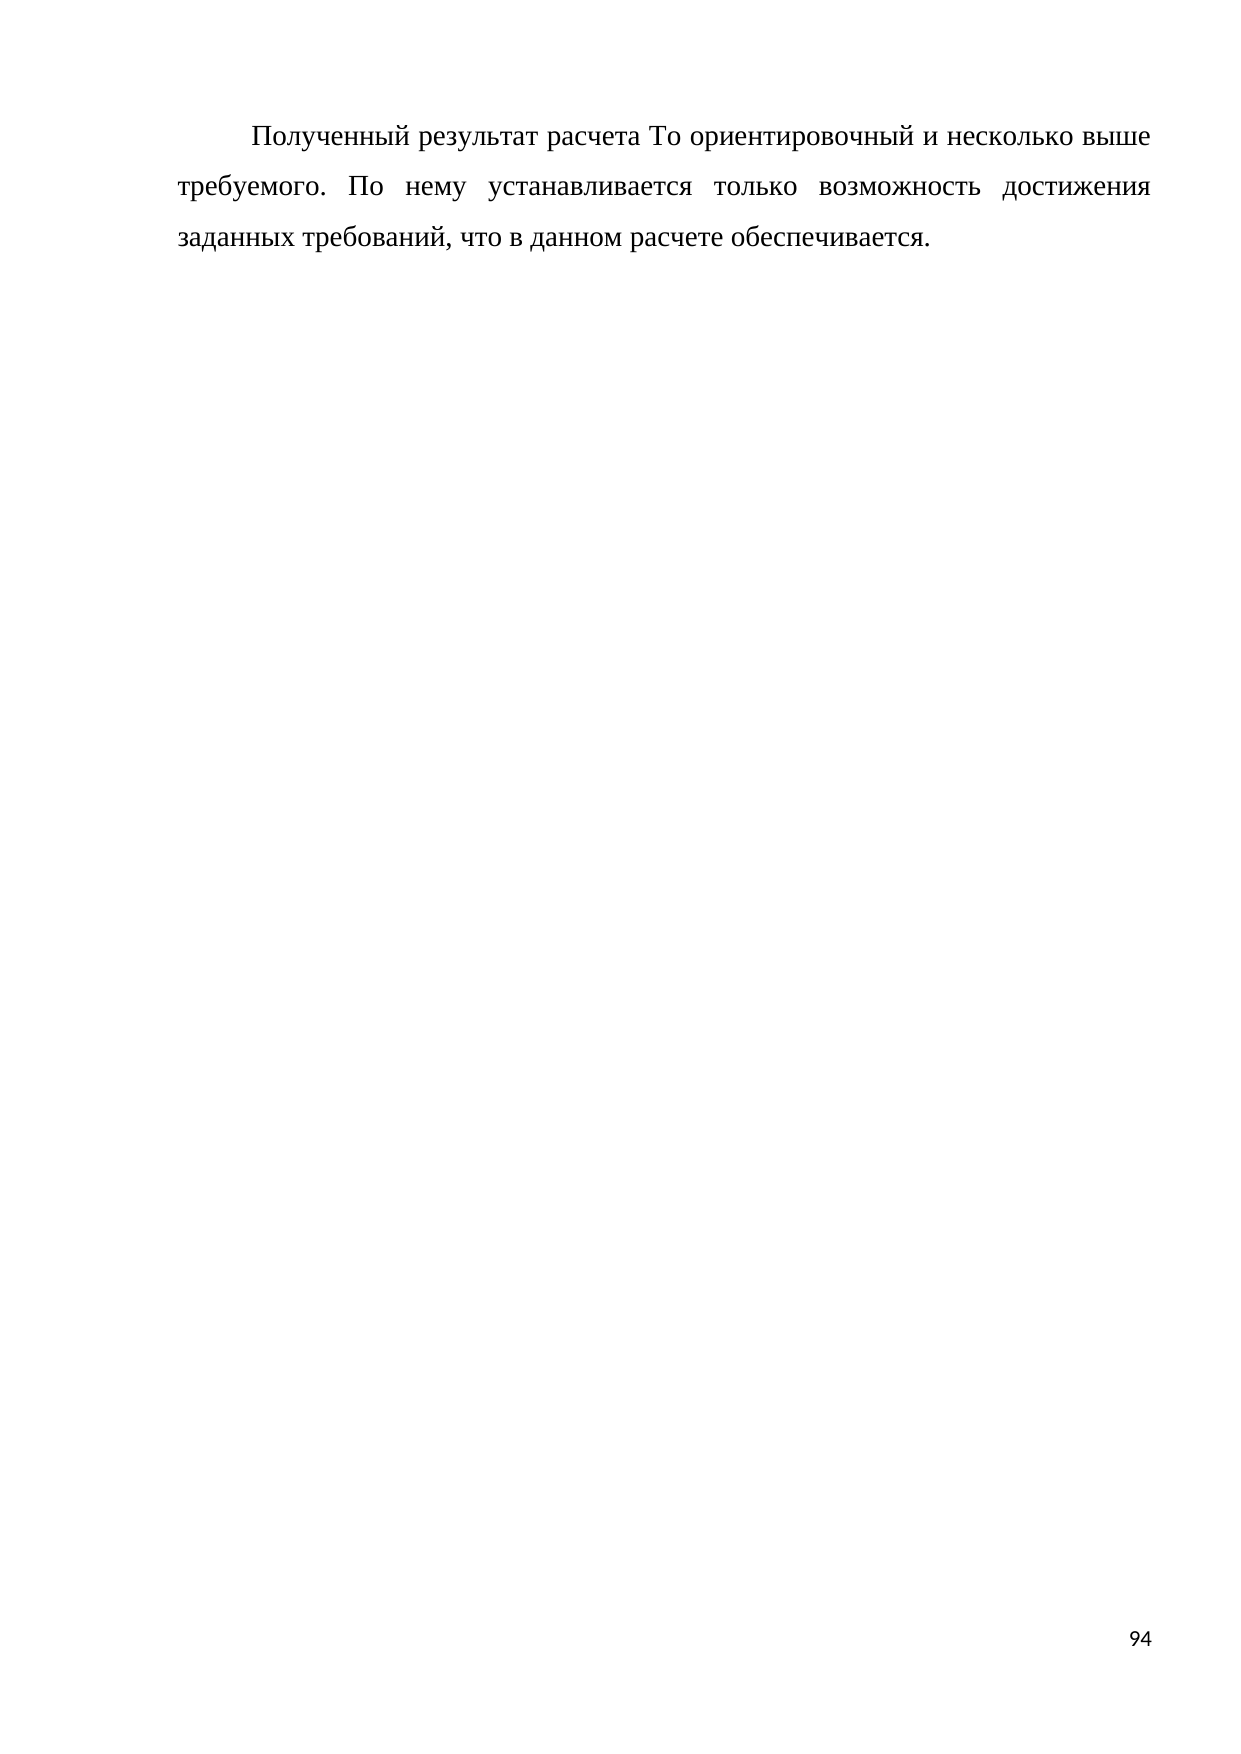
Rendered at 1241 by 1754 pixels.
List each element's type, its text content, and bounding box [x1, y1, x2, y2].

text Полученный результат расчета То ориентировочный и несколько выше требуемого. По нему устанавливается только возможность достижения заданных требований, что в данном расчете обеспечивается. [177, 118, 1152, 252]
